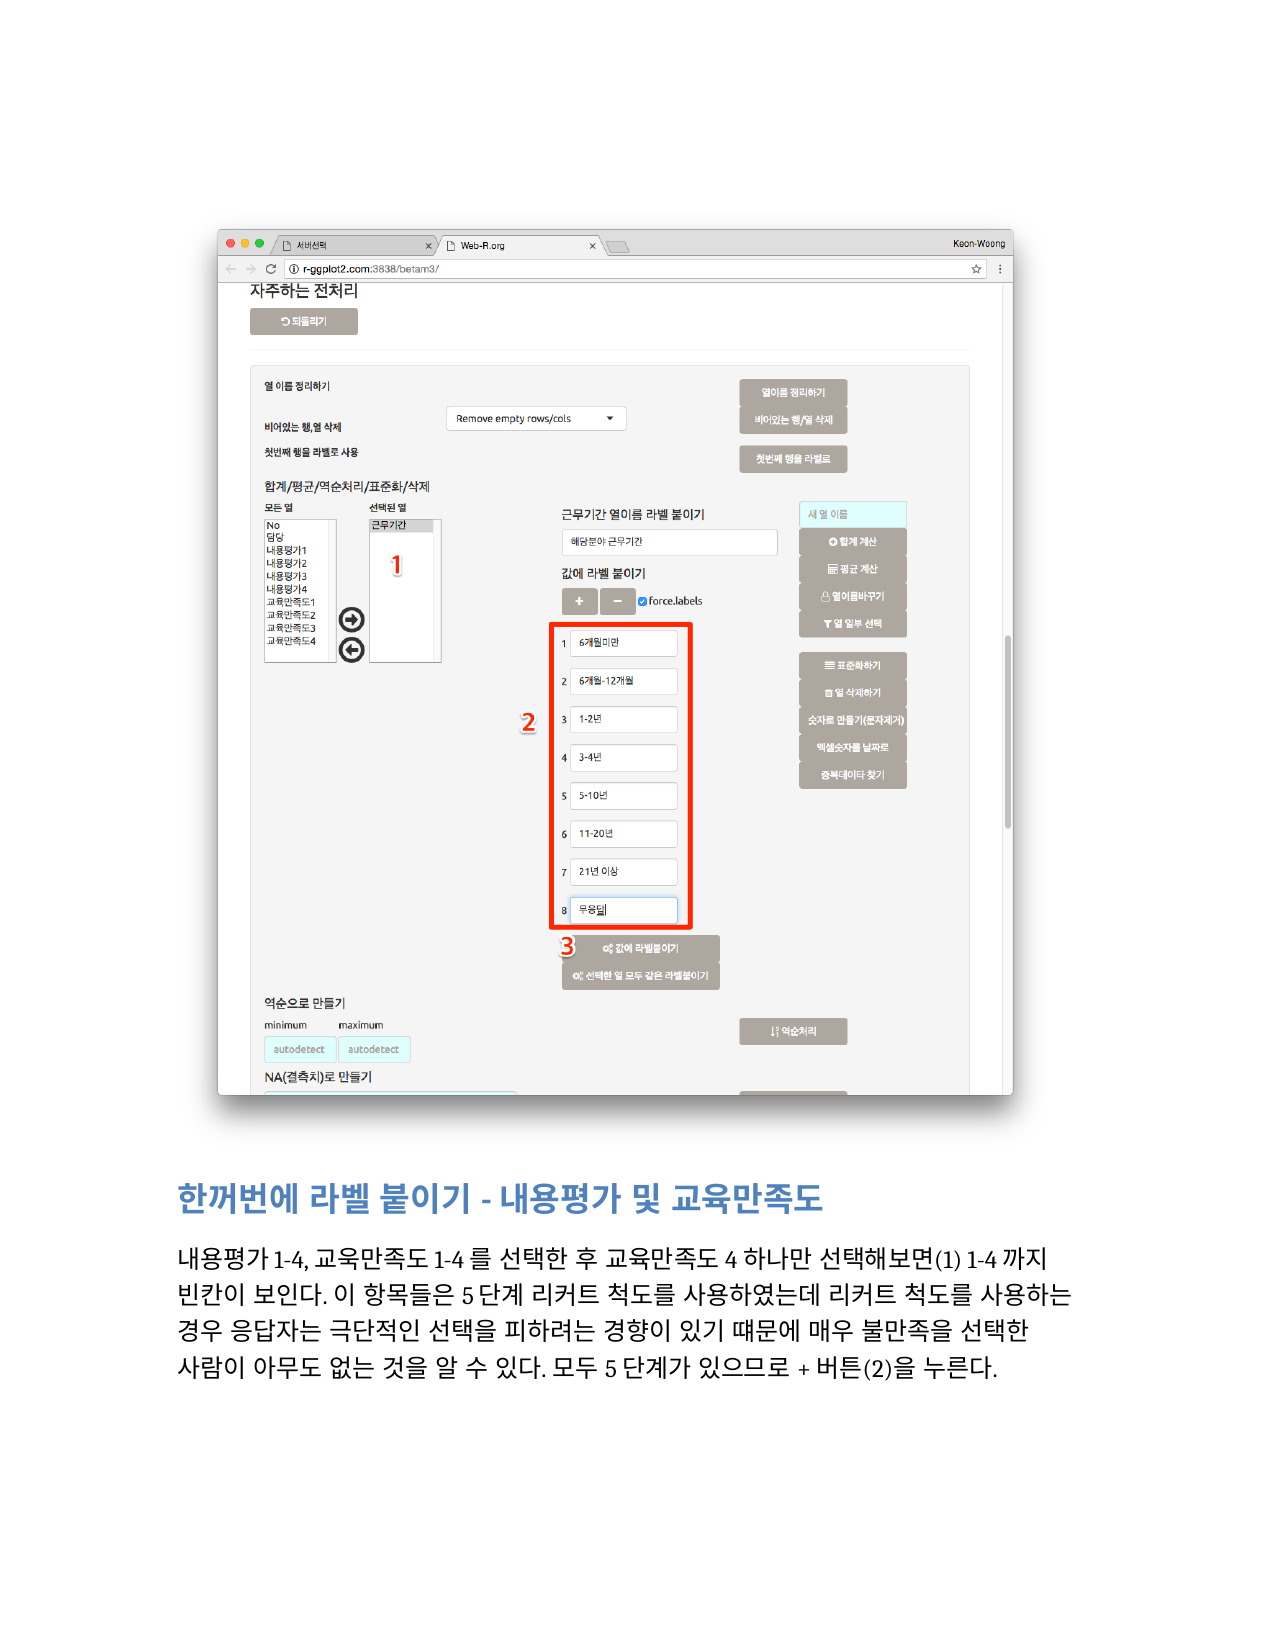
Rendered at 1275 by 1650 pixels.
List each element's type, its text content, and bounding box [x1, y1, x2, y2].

text 내용평가1-4, 교욱만족도1-4를 선택한 후 교육만족도4 하나만 선택해보면(1) 1-4까지 빈칸이 보인다. 이 항목들은 5단계 리커트 척도를 사용하였는데 리커트 척도를 사용하는 경우 응답자는 극단적인 선택을 피하려는 경향이 있기 떄문에 매우 불만족을 선택한 사람이 아무도 없는 것을 알 수 있다. 모두 5단계가 있으므로 + 버튼(2)을 누른다. [177, 1239, 1098, 1384]
picture [177, 206, 1053, 1152]
subtitle 한꺼번에 라벨 붙이기 - 내용평가 및 교육만족도 [177, 1172, 1098, 1221]
